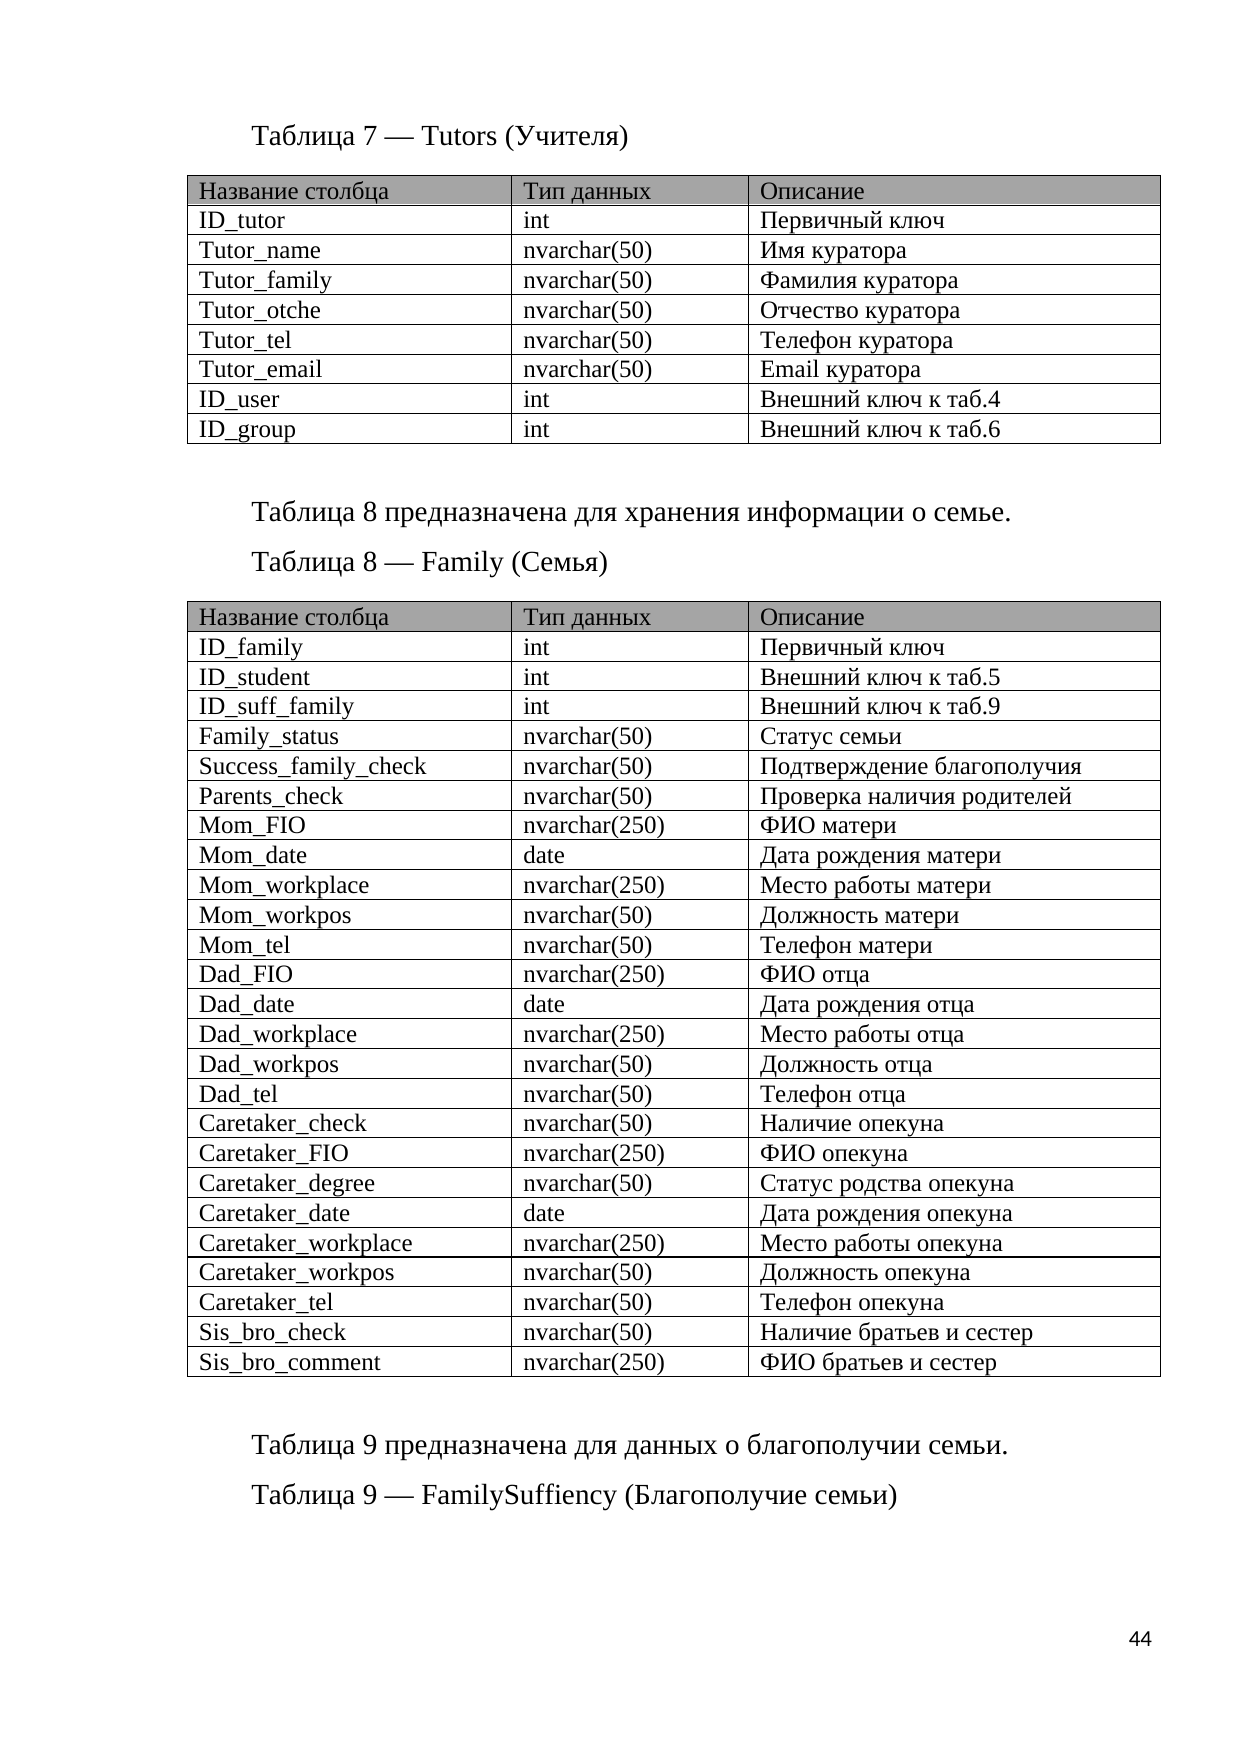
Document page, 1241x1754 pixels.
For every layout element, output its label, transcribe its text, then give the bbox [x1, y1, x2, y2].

table_cell int [512, 384, 748, 413]
table_cell Должность отца [749, 1049, 1160, 1078]
table_header Описание [749, 176, 1160, 204]
table_cell Статус родства опекуна [749, 1168, 1160, 1197]
table_cell Caretaker_check [188, 1109, 511, 1137]
table_cell nvarchar(50) [512, 1079, 748, 1107]
table_cell nvarchar(250) [512, 811, 748, 839]
table_cell Дата рождения матери [749, 840, 1160, 869]
text Таблица 9 — FamilySuffiency (Благополучие семьи) [177, 1477, 1152, 1511]
table_cell nvarchar(50) [512, 930, 748, 958]
table_cell nvarchar(50) [512, 295, 748, 324]
table_cell ФИО опекуна [749, 1138, 1160, 1167]
table_cell Caretaker_date [188, 1198, 511, 1227]
table_cell Caretaker_degree [188, 1168, 511, 1197]
table_cell date [512, 989, 748, 1018]
table_cell Внешний ключ к таб.5 [749, 662, 1160, 690]
table_cell nvarchar(50) [512, 1049, 748, 1078]
text Таблица 9 предназначена для данных о благополучии семьи. [177, 1427, 1152, 1461]
table_header Тип данных [512, 176, 748, 204]
table_cell nvarchar(50) [512, 235, 748, 264]
table_cell nvarchar(50) [512, 1258, 748, 1286]
table_cell ID_family [188, 632, 511, 661]
table_cell nvarchar(250) [512, 1228, 748, 1256]
table_cell Телефон отца [749, 1079, 1160, 1107]
table_cell Family_status [188, 721, 511, 750]
table_cell Mom_FIO [188, 811, 511, 839]
table_cell Фамилия куратора [749, 265, 1160, 294]
table_cell Наличие опекуна [749, 1109, 1160, 1137]
table_cell Caretaker_tel [188, 1287, 511, 1316]
table_cell Tutor_otche [188, 295, 511, 324]
table_cell ФИО матери [749, 811, 1160, 839]
table_cell ФИО братьев и сестер [749, 1347, 1160, 1376]
table_cell Success_family_check [188, 751, 511, 780]
table_cell Tutor_name [188, 235, 511, 264]
table_cell int [512, 414, 748, 443]
table_cell nvarchar(250) [512, 870, 748, 899]
table_cell int [512, 206, 748, 234]
table_cell Dad_workplace [188, 1019, 511, 1048]
table_cell nvarchar(50) [512, 721, 748, 750]
table_cell Email куратора [749, 355, 1160, 383]
table_cell Место работы матери [749, 870, 1160, 899]
text Таблица 8 — Family (Семья) [177, 544, 1152, 578]
table_cell int [512, 691, 748, 720]
table_cell date [512, 840, 748, 869]
table_cell nvarchar(50) [512, 751, 748, 780]
table_cell Dad_tel [188, 1079, 511, 1107]
table_header Название столбца [188, 176, 511, 204]
table_cell Mom_workplace [188, 870, 511, 899]
table_cell ID_suff_family [188, 691, 511, 720]
table_cell Mom_tel [188, 930, 511, 958]
table_cell nvarchar(50) [512, 900, 748, 929]
table_cell int [512, 662, 748, 690]
table_cell Телефон матери [749, 930, 1160, 958]
table_cell Caretaker_FIO [188, 1138, 511, 1167]
table_header Описание [749, 602, 1160, 631]
table_cell Dad_date [188, 989, 511, 1018]
table_cell nvarchar(50) [512, 265, 748, 294]
table_cell Sis_bro_check [188, 1317, 511, 1346]
table_cell Mom_workpos [188, 900, 511, 929]
table_cell nvarchar(50) [512, 1168, 748, 1197]
table_cell ID_student [188, 662, 511, 690]
table_cell ID_tutor [188, 206, 511, 234]
table_cell Sis_bro_comment [188, 1347, 511, 1376]
table_cell Подтверждение благополучия [749, 751, 1160, 780]
table_cell Первичный ключ [749, 206, 1160, 234]
table_cell Caretaker_workpos [188, 1258, 511, 1286]
table_cell Caretaker_workplace [188, 1228, 511, 1256]
table_header Тип данных [512, 602, 748, 631]
table_cell Должность матери [749, 900, 1160, 929]
table_cell Tutor_email [188, 355, 511, 383]
table_cell Внешний ключ к таб.4 [749, 384, 1160, 413]
table_cell Статус семьи [749, 721, 1160, 750]
table_cell nvarchar(250) [512, 1347, 748, 1376]
table_cell ID_group [188, 414, 511, 443]
table_cell Наличие братьев и сестер [749, 1317, 1160, 1346]
table_cell Mom_date [188, 840, 511, 869]
table_cell nvarchar(250) [512, 1019, 748, 1048]
table_cell ID_user [188, 384, 511, 413]
table_cell Dad_FIO [188, 960, 511, 988]
table_cell nvarchar(50) [512, 355, 748, 383]
table_cell Первичный ключ [749, 632, 1160, 661]
table_cell nvarchar(50) [512, 781, 748, 809]
table_cell Отчество куратора [749, 295, 1160, 324]
table_cell ФИО отца [749, 960, 1160, 988]
table_cell nvarchar(50) [512, 325, 748, 353]
text Таблица 7 — Tutors (Учителя) [177, 118, 1152, 152]
table_cell nvarchar(250) [512, 1138, 748, 1167]
table_cell Место работы опекуна [749, 1228, 1160, 1256]
table_cell Tutor_family [188, 265, 511, 294]
table_cell Имя куратора [749, 235, 1160, 264]
table_cell int [512, 632, 748, 661]
text Таблица 8 предназначена для хранения информации о семье. [177, 494, 1152, 528]
table_cell Телефон куратора [749, 325, 1160, 353]
table_cell Parents_check [188, 781, 511, 809]
table_cell nvarchar(50) [512, 1287, 748, 1316]
table_cell Tutor_tel [188, 325, 511, 353]
table_cell Телефон опекуна [749, 1287, 1160, 1316]
table_cell Дата рождения опекуна [749, 1198, 1160, 1227]
table_cell nvarchar(50) [512, 1109, 748, 1137]
table_cell Внешний ключ к таб.9 [749, 691, 1160, 720]
table_cell Проверка наличия родителей [749, 781, 1160, 809]
table_header Название столбца [188, 602, 511, 631]
table_cell Должность опекуна [749, 1258, 1160, 1286]
table_cell nvarchar(50) [512, 1317, 748, 1346]
table_cell Дата рождения отца [749, 989, 1160, 1018]
table_cell Dad_workpos [188, 1049, 511, 1078]
table_cell date [512, 1198, 748, 1227]
table_cell Место работы отца [749, 1019, 1160, 1048]
table_cell nvarchar(250) [512, 960, 748, 988]
table_cell Внешний ключ к таб.6 [749, 414, 1160, 443]
